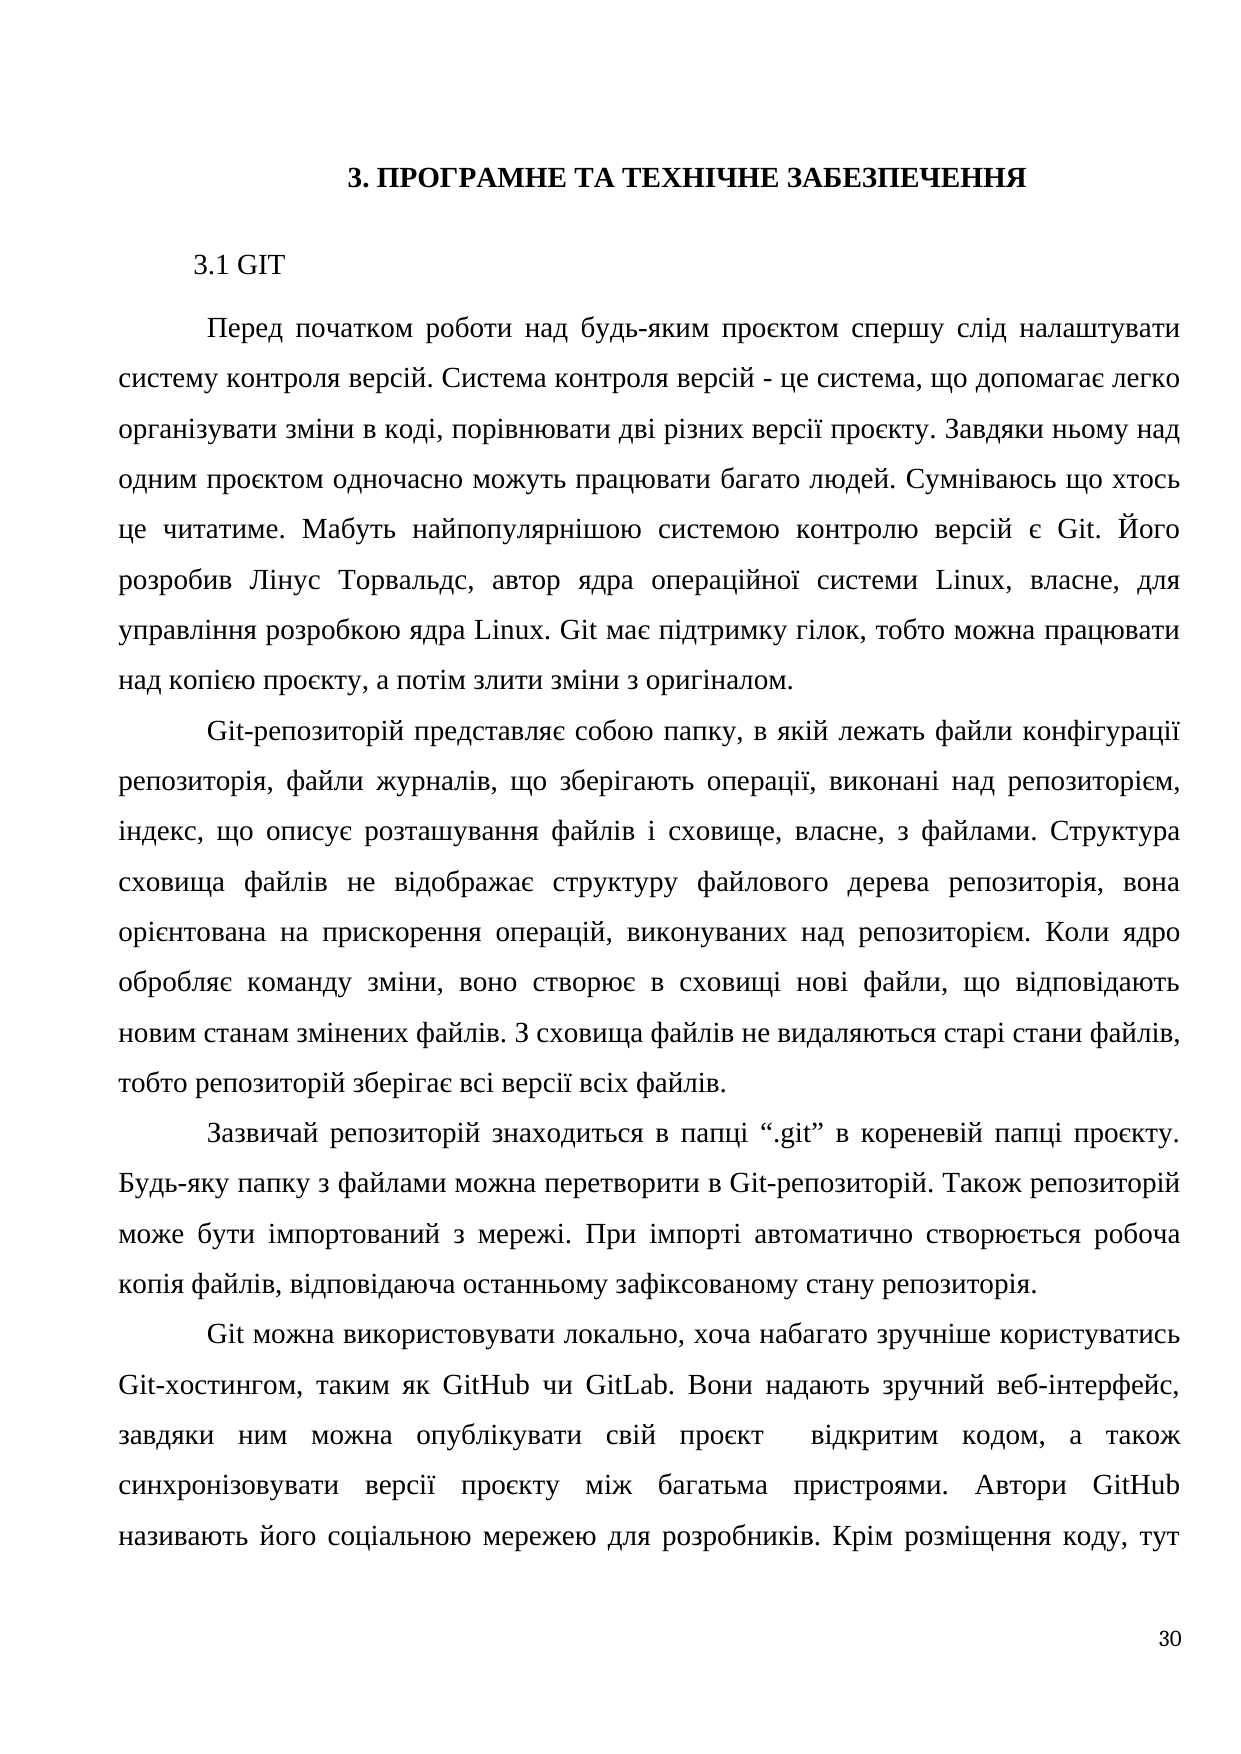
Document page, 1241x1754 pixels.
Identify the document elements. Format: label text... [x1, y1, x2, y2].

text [118, 1317, 1181, 1551]
text Зазвичай репозиторій знаходиться в папці “.git” в кореневій папці проєкту. Будь-яку папку з файлами можна перетворити в Git-репозиторій. Також репозиторій може бути імпортований з мережі. При імпорті автоматично створюється робоча копія файлів, відповідаюча останньому зафіксованому стану репозиторія. [118, 1115, 1181, 1300]
text Перед початком роботи над будь-яким проєктом спершу слід налаштувати систему контроля версій. Система контроля версій - це система, що допомагає легко організувати зміни в коді, порівнювати дві різних версії проєкту. Завдяки ньому над одним проєктом одночасно можуть працювати багато людей. Сумніваюсь що хтось це читатиме. Мабуть найпопулярнішою системою контролю версій є Git. Його розробив Лінус Торвальдс, автор ядра операційної системи Linux, власне, для управління розробкою ядра Linux. Git має підтримку гілок, тобто можна працювати над копією проєкту, а потім злити зміни з оригіналом. [118, 310, 1181, 696]
subtitle 3.1 GIT [118, 247, 1181, 281]
subtitle 3. ПРОГРАМНЕ ТА ТЕХНІЧНЕ ЗАБЕЗПЕЧЕННЯ [193, 160, 1181, 193]
text Git-репозиторій представляє собою папку, в якій лежать файли конфігурації репозиторія, файли журналів, що зберігають операції, виконані над репозиторієм, індекс, що описує розташування файлів і сховище, власне, з файлами. Структура сховища файлів не відображає структуру файлового дерева репозиторія, вона орієнтована на прискорення операцій, виконуваних над репозиторієм. Коли ядро обробляє команду зміни, воно створює в сховищі нові файли, що відповідають новим станам змінених файлів. З сховища файлів не видаляються старі стани файлів, тобто репозиторій зберігає всі версії всіх файлів. [118, 713, 1181, 1098]
